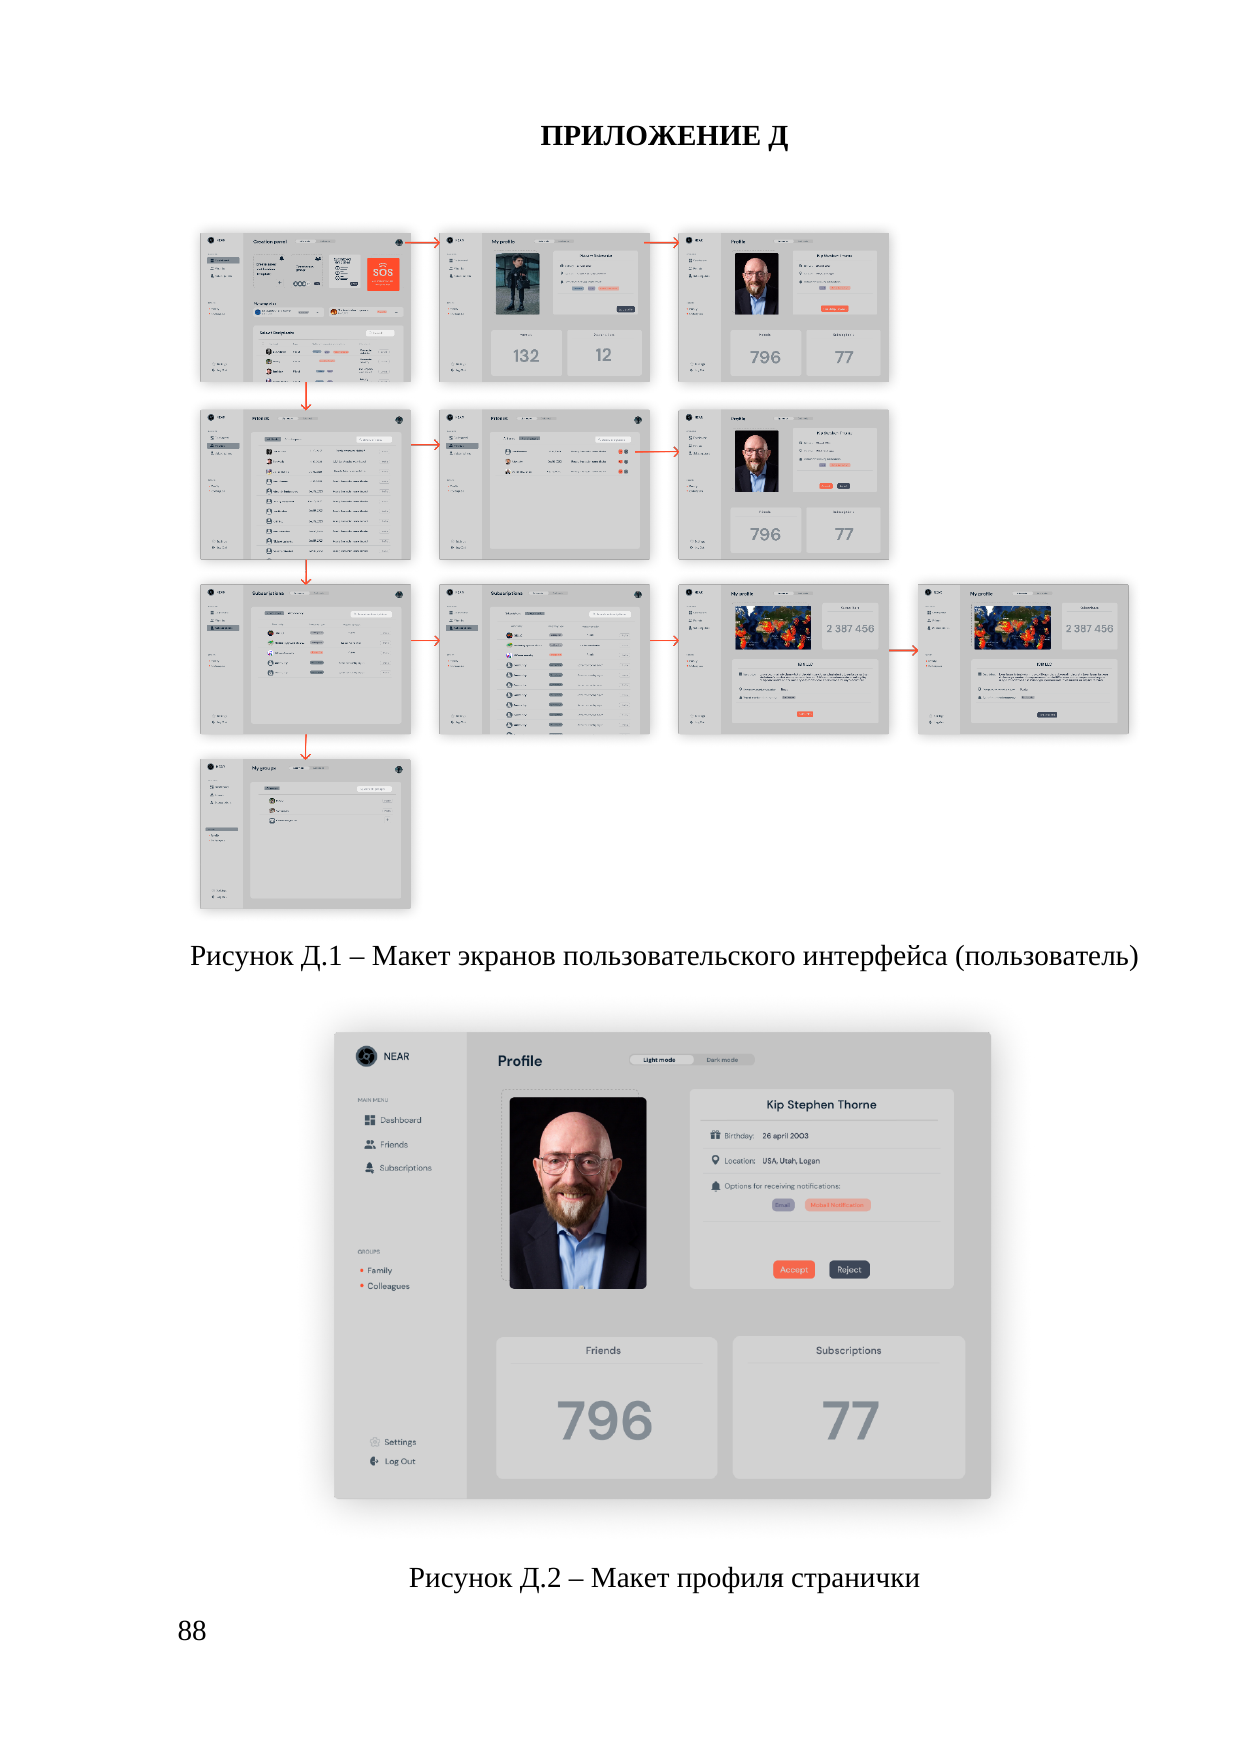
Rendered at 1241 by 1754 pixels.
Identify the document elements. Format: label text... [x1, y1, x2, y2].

text Рисунок Д.1 – Макет экранов пользовательского интерфейса (пользователь) [177, 938, 1152, 971]
text Рисунок Д.2 – Макет профиля странички [177, 1560, 1152, 1593]
picture [186, 218, 1143, 924]
picture [291, 988, 1038, 1546]
text ПРИЛОЖЕНИЕ Д [177, 118, 1152, 152]
